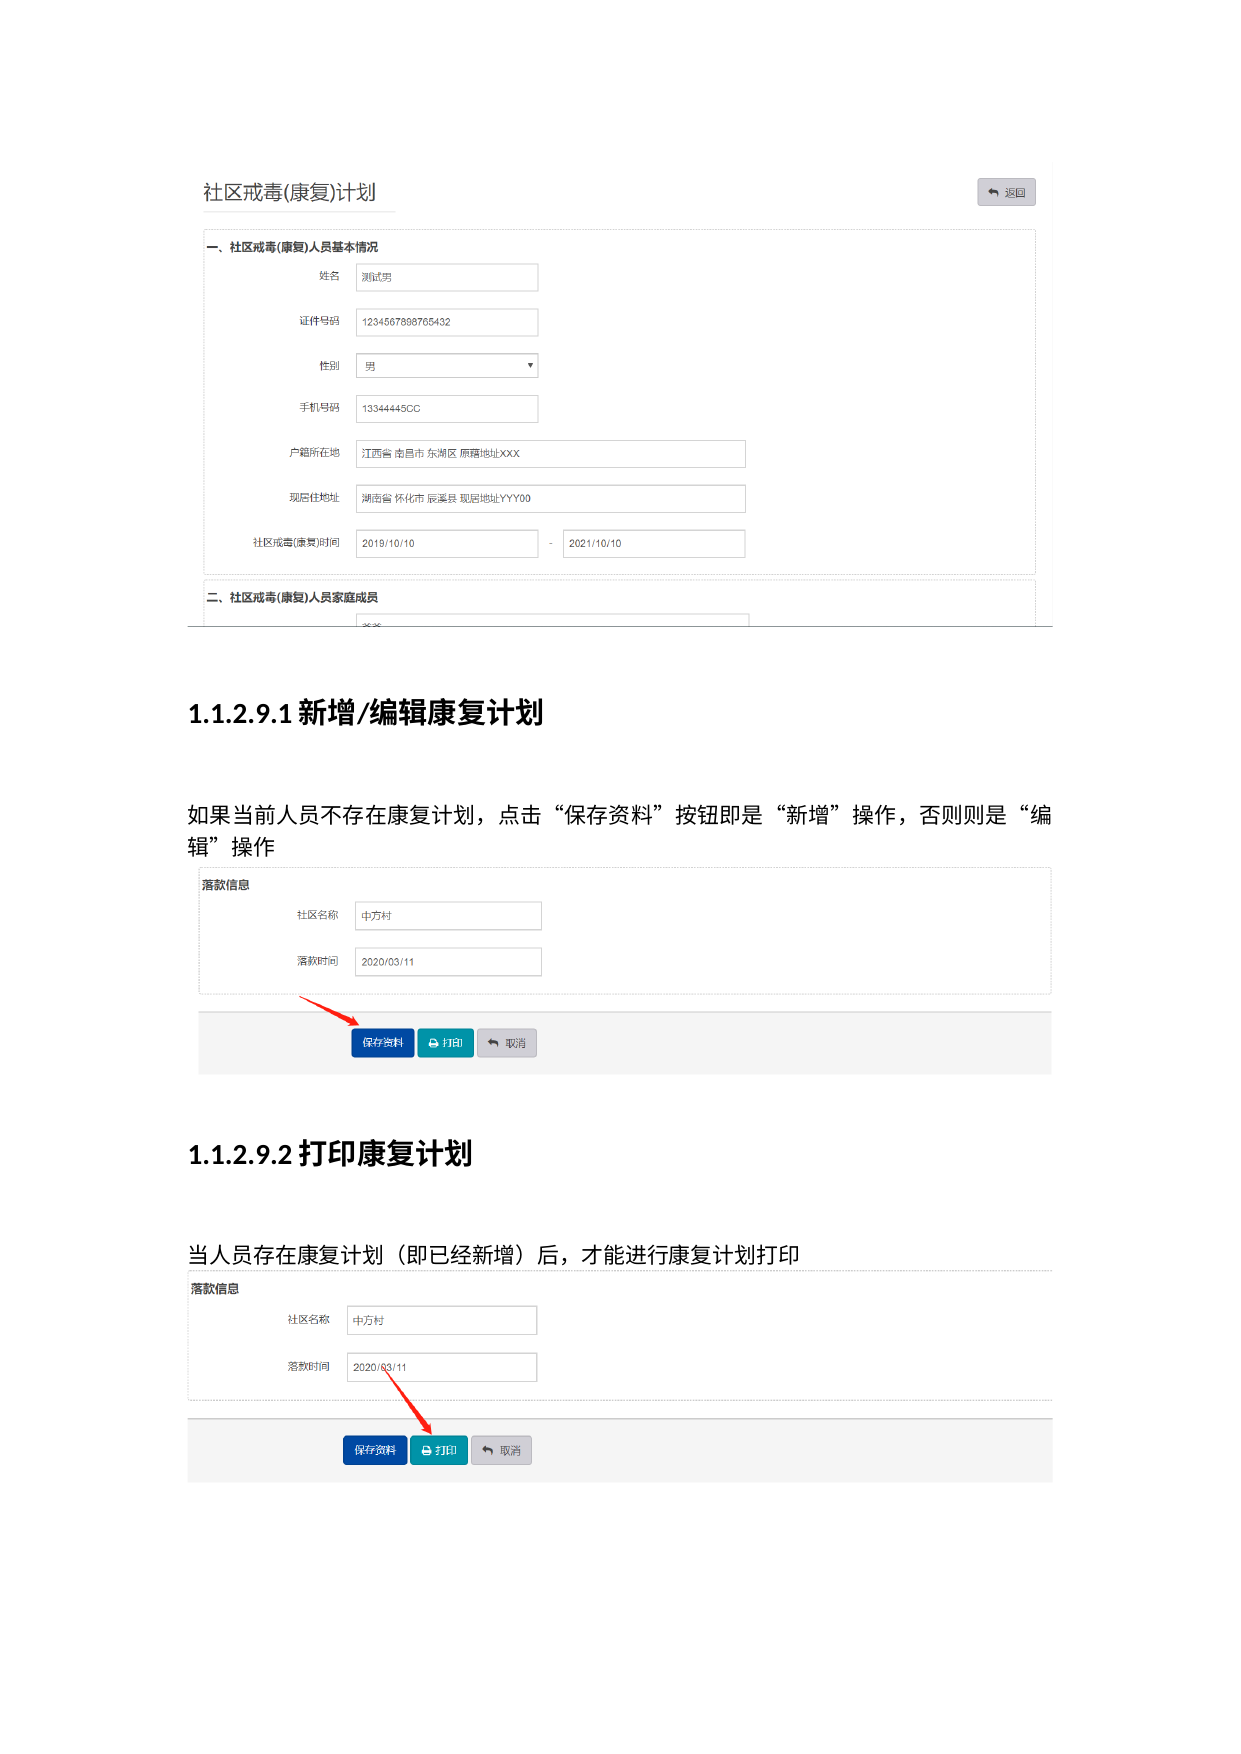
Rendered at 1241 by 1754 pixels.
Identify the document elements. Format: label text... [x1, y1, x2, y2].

picture [187, 162, 1053, 627]
picture [187, 1270, 1053, 1484]
subtitle 1.1.2.9.2打印康复计划 [187, 1119, 1053, 1184]
picture [187, 862, 1053, 1085]
text 当人员存在康复计划（即已经新增）后，才能进行康复计划打印 [187, 1238, 1053, 1270]
subtitle 1.1.2.9.1新增/编辑康复计划 [187, 679, 1053, 744]
text 如果当前人员不存在康复计划，点击“保存资料”按钮即是“新增”操作，否则则是“编辑”操作 [187, 797, 1053, 862]
